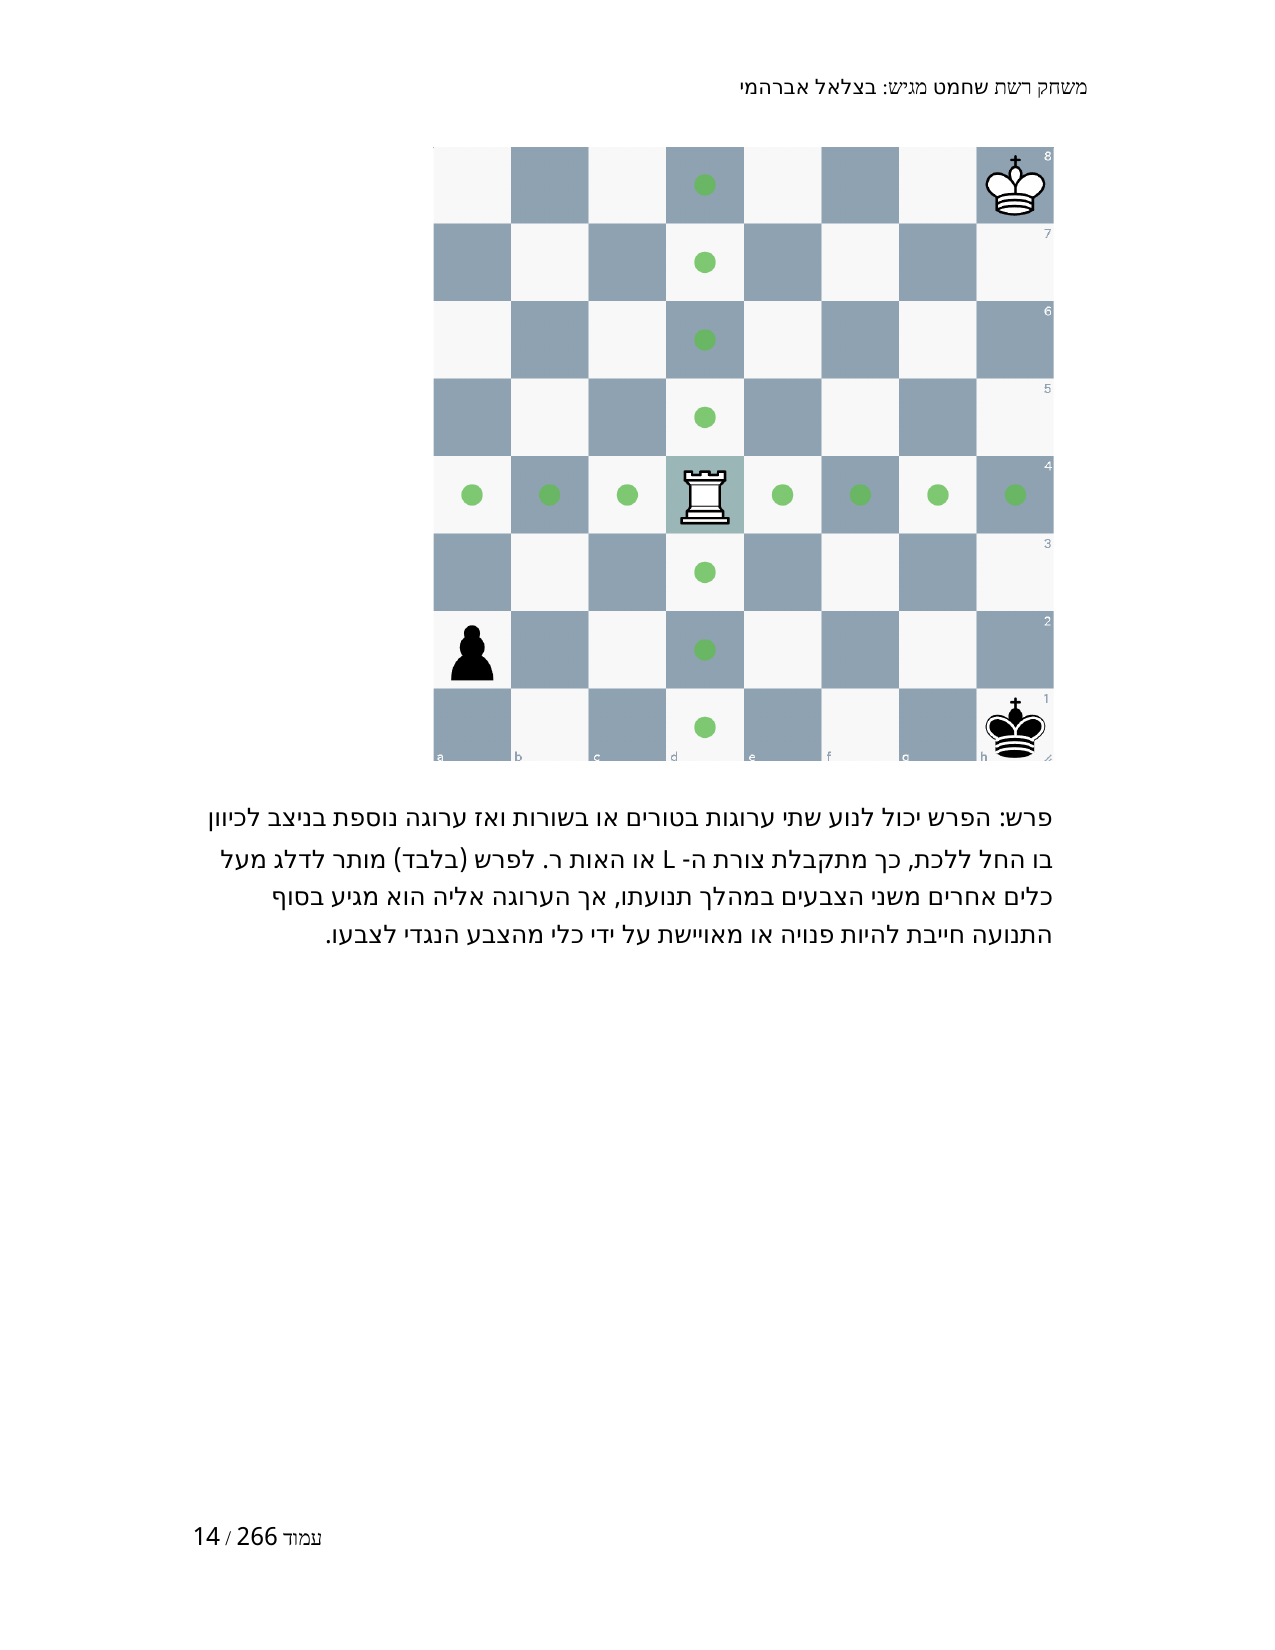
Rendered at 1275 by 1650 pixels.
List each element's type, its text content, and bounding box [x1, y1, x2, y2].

text פרש: הפרש יכול לנוע שתי ערוגות בטורים או בשורות ואז ערוגה נוספת בניצב לכיוון בו החל ללכת, כך מתקבלת צורת ה- L או האות ר. לפרש (בלבד) מותר לדלג מעל כלים אחרים משני הצבעים במהלך תנועתו, אך הערוגה אליה הוא מגיע בסוף התנועה חייבת להיות פנויה או מאויישת על ידי כלי מהצבע הנגדי לצבעו. [187, 804, 1054, 953]
picture [433, 147, 1054, 761]
